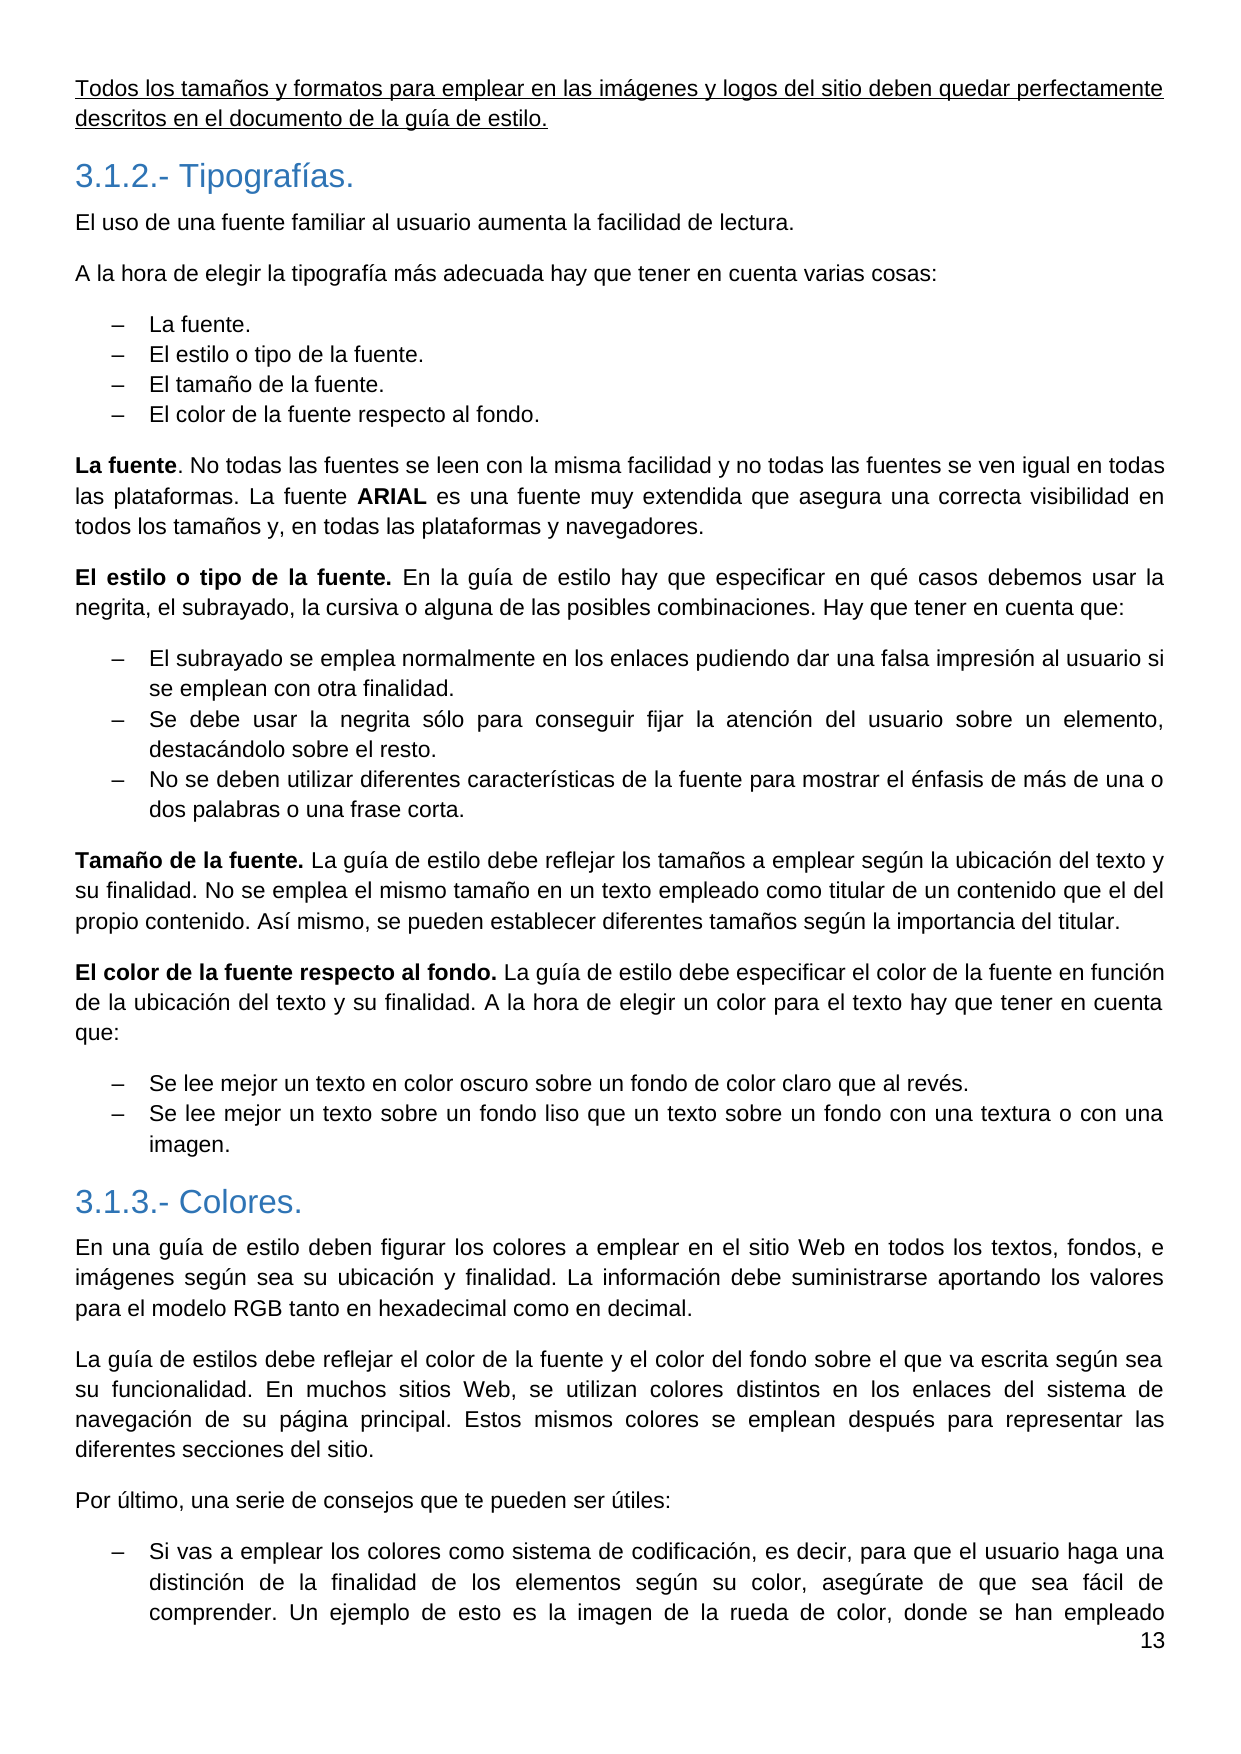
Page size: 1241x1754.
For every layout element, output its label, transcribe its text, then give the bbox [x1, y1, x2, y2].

text El estilo o tipo de la fuente. En la guía de estilo hay que especificar en qué casos debemos usar la negrita, el subrayado, la cursiva o alguna de las posibles combinaciones. Hay que tener en cuenta que: [75, 564, 1165, 621]
list La fuente. [111, 311, 1165, 337]
text Tamaño de la fuente. La guía de estilo debe reflejar los tamaños a emplear según la ubicación del texto y su finalidad. No se emplea el mismo tamaño en un texto empleado como titular de un contenido que el del propio contenido. Así mismo, se pueden establecer diferentes tamaños según la importancia del titular. [75, 847, 1165, 934]
list Se lee mejor un texto en color oscuro sobre un fondo de color claro que al revés. [111, 1070, 1165, 1097]
list El estilo o tipo de la fuente. [111, 341, 1165, 367]
text En una guía de estilo deben figurar los colores a emplear en el sitio Web en todos los textos, fondos, e imágenes según sea su ubicación y finalidad. La información debe suministrarse aportando los valores para el modelo RGB tanto en hexadecimal como en decimal. [75, 1234, 1165, 1321]
text Todos los tamaños y formatos para emplear en las imágenes y logos del sitio deben quedar perfectamente descritos en el documento de la guía de estilo. [75, 75, 1165, 132]
text El color de la fuente respecto al fondo. La guía de estilo debe especificar el color de la fuente en función de la ubicación del texto y su finalidad. A la hora de elegir un color para el texto hay que tener en cuenta que: [75, 959, 1165, 1046]
list El tamaño de la fuente. [111, 371, 1165, 398]
subtitle 3.1.2.- Tipografías. [75, 156, 1165, 195]
text A la hora de elegir la tipografía más adecuada hay que tener en cuenta varias cosas: [75, 260, 1165, 286]
text La guía de estilos debe reflejar el color de la fuente y el color del fondo sobre el que va escrita según sea su funcionalidad. En muchos sitios Web, se utilizan colores distintos en los enlaces del sistema de navegación de su página principal. Estos mismos colores se emplean después para representar las diferentes secciones del sitio. [75, 1346, 1165, 1463]
subtitle 3.1.3.- Colores. [75, 1182, 1165, 1220]
text El uso de una fuente familiar al usuario aumenta la facilidad de lectura. [75, 209, 1165, 235]
list Se lee mejor un texto sobre un fondo liso que un texto sobre un fondo con una textura o con una imagen. [111, 1100, 1165, 1157]
text Por último, una serie de consejos que te pueden ser útiles: [75, 1487, 1165, 1514]
list No se deben utilizar diferentes características de la fuente para mostrar el énfasis de más de una o dos palabras o una frase corta. [111, 766, 1165, 823]
list El subrayado se emplea normalmente en los enlaces pudiendo dar una falsa impresión al usuario si se emplean con otra finalidad. [111, 645, 1165, 702]
list El color de la fuente respecto al fondo. [111, 401, 1165, 428]
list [111, 1538, 1165, 1625]
list Se debe usar la negrita sólo para conseguir fijar la atención del usuario sobre un elemento, destacándolo sobre el resto. [111, 706, 1165, 762]
text La fuente. No todas las fuentes se leen con la misma facilidad y no todas las fuentes se ven igual en todas las plataformas. La fuente ARIAL es una fuente muy extendida que asegura una correcta visibilidad en todos los tamaños y, en todas las plataformas y navegadores. [75, 452, 1165, 539]
